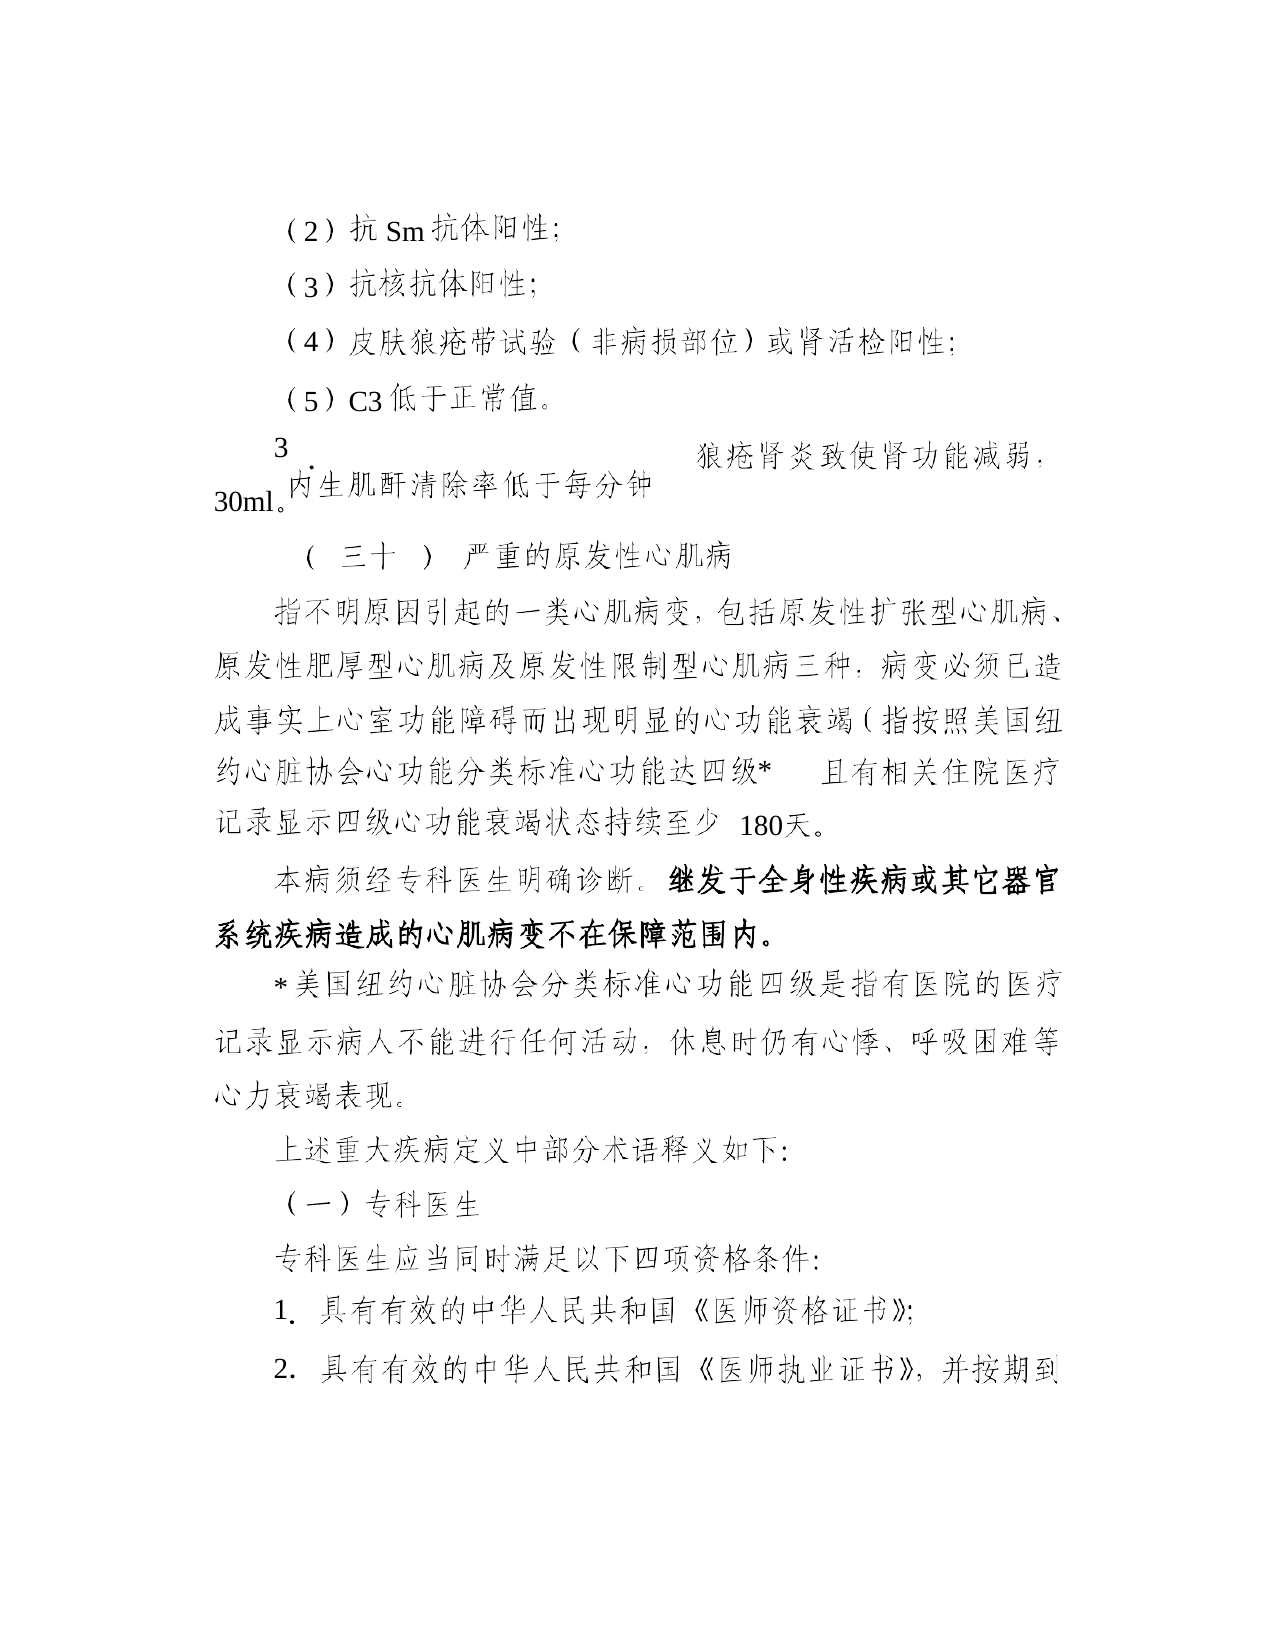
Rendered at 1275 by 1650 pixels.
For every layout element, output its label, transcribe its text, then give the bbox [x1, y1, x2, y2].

picture [463, 540, 730, 570]
picture [215, 1026, 648, 1056]
picture [389, 383, 547, 412]
picture [717, 596, 1059, 626]
picture [669, 1026, 891, 1056]
picture [215, 806, 718, 836]
picture [668, 864, 1058, 895]
picture [215, 918, 769, 949]
picture [341, 545, 365, 567]
picture [370, 541, 395, 570]
picture [942, 1353, 1058, 1384]
picture [821, 756, 1059, 786]
text 3 [179, 430, 288, 463]
picture [592, 326, 737, 356]
picture [431, 212, 558, 242]
picture [767, 326, 953, 356]
picture [349, 326, 556, 356]
picture [215, 1080, 402, 1110]
picture [321, 1353, 679, 1384]
text 5 C3 [303, 383, 1096, 418]
picture [700, 1353, 921, 1384]
picture [349, 268, 535, 298]
text 3 [303, 268, 1096, 303]
picture [274, 864, 644, 894]
picture [216, 755, 758, 786]
picture [275, 1243, 818, 1273]
picture [215, 705, 852, 735]
picture [349, 213, 377, 242]
picture [912, 1026, 1058, 1056]
text 2 Sm [303, 213, 1096, 248]
picture [274, 596, 700, 626]
picture [864, 705, 1062, 735]
picture [275, 1135, 786, 1164]
picture [291, 469, 651, 499]
picture [320, 1295, 674, 1325]
picture [365, 1189, 479, 1218]
text 30ml [213, 484, 288, 518]
picture [881, 650, 1062, 680]
picture [295, 968, 1062, 998]
picture [215, 650, 860, 680]
picture [696, 440, 1042, 470]
picture [695, 1295, 912, 1325]
